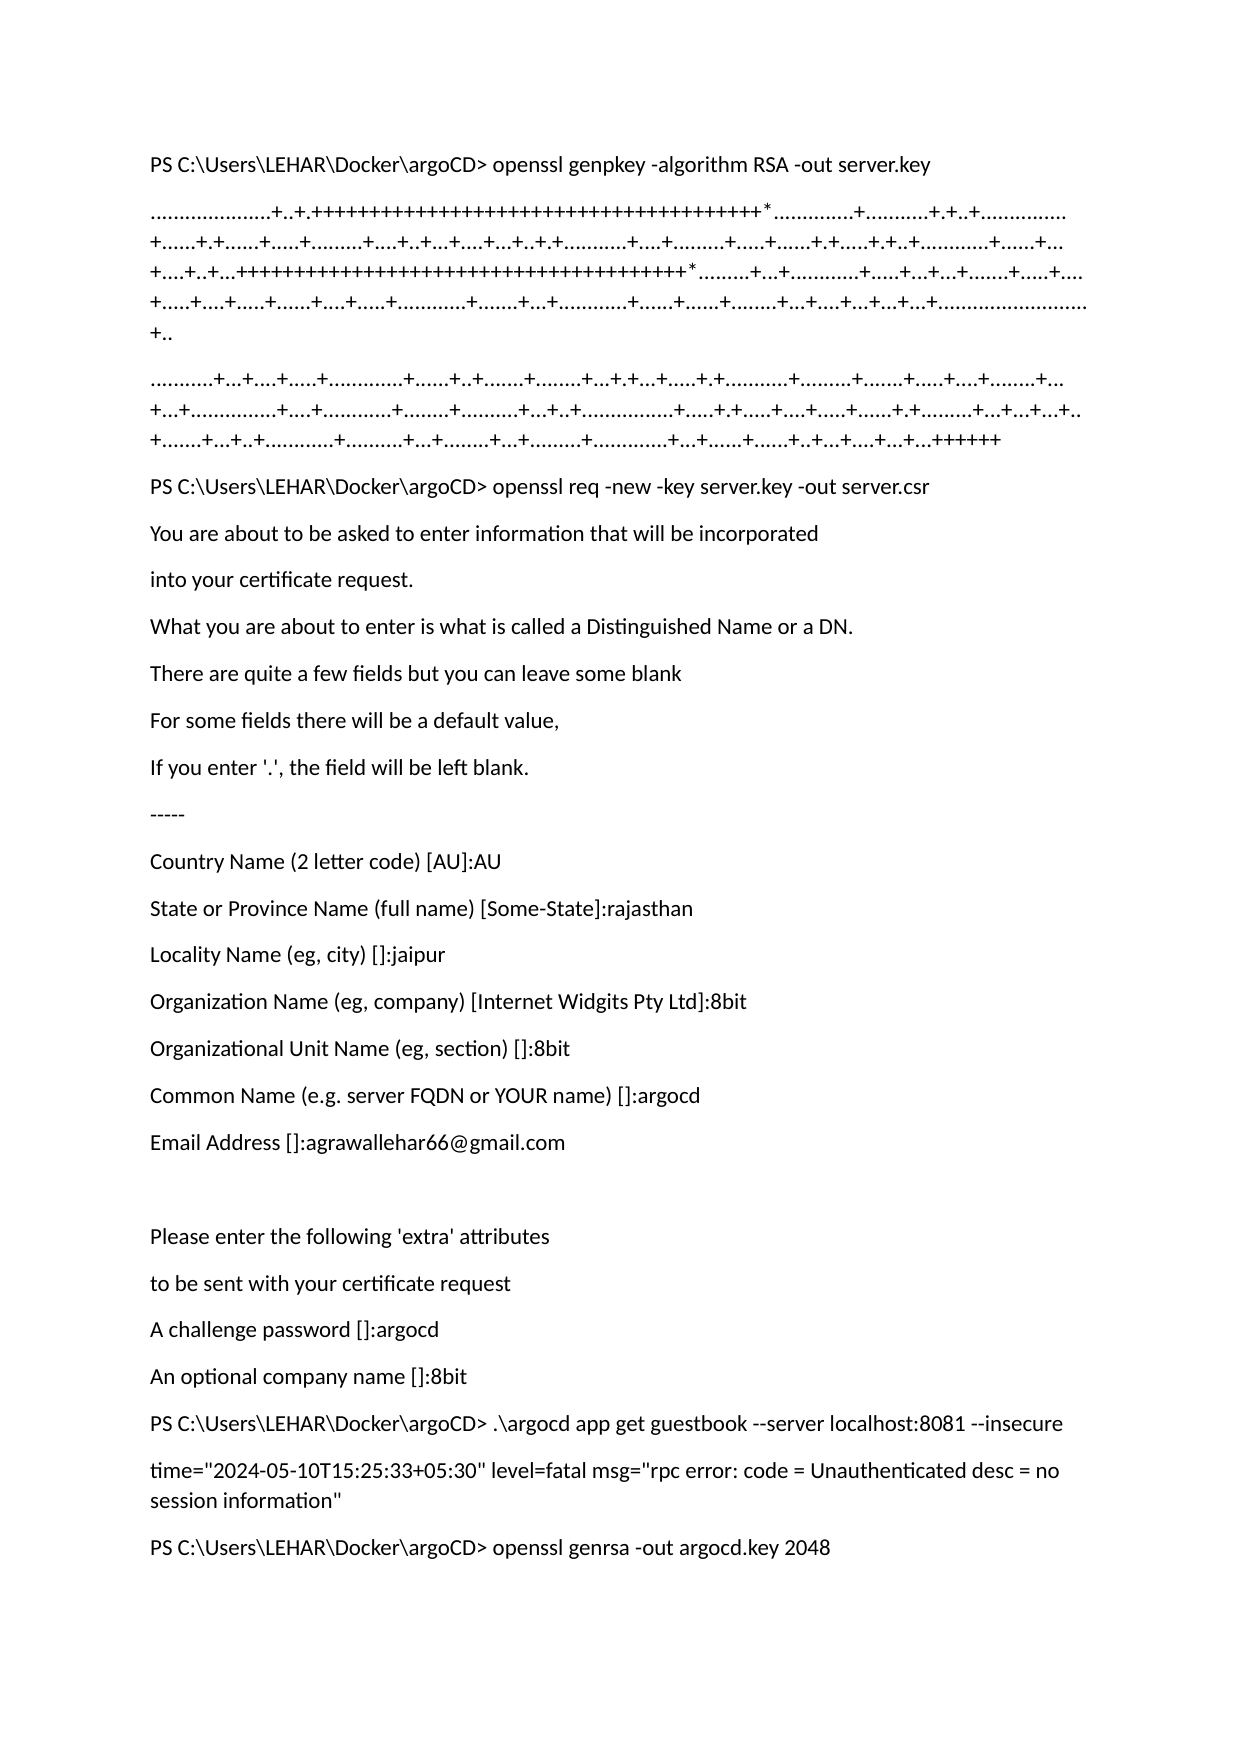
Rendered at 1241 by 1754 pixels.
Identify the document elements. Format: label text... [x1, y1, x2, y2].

text PS C:\Users\LEHAR\Docker\argoCD> openssl genpkey -algorithm RSA -out server.key [150, 150, 1090, 178]
text PS C:\Users\LEHAR\Docker\argoCD> .\argocd app get guestbook --server localhost:8081 --insecure [150, 1409, 1090, 1437]
text You are about to be asked to enter information that will be incorporated [150, 519, 1090, 547]
text time="2024-05-10T15:25:33+05:30" level=fatal msg="rpc error: code = Unauthenticated desc = no session information" [150, 1456, 1090, 1514]
text State or Province Name (full name) [Some-State]:rajasthan [150, 894, 1090, 922]
text PS C:\Users\LEHAR\Docker\argoCD> openssl genrsa -out argocd.key 2048 [150, 1533, 1090, 1561]
text .....................+..+.+++++++++++++++++++++++++++++++++++++++*..............+...........+.+..+...............+......+.+......+.....+.........+....+..+...+....+...+..+.+...........+....+.........+.....+......+.+.....+.+..+............+......+...+....+..+...+++++++++++++++++++++++++++++++++++++++*.........+...+............+.....+...+...+.......+.....+....+.....+....+.....+......+....+.....+............+.......+...+............+......+......+........+...+....+...+...+...+..........................+.. [150, 197, 1090, 346]
text Country Name (2 letter code) [AU]:AU [150, 847, 1090, 875]
text Please enter the following 'extra' attributes [150, 1222, 1090, 1250]
text What you are about to enter is what is called a Distinguished Name or a DN. [150, 612, 1090, 641]
text PS C:\Users\LEHAR\Docker\argoCD> openssl req -new -key server.key -out server.csr [150, 472, 1090, 500]
text If you enter '.', the field will be left blank. [150, 753, 1090, 781]
text to be sent with your certificate request [150, 1269, 1090, 1297]
text Organization Name (eg, company) [Internet Widgits Pty Ltd]:8bit [150, 987, 1090, 1016]
text Email Address []:agrawallehar66@gmail.com [150, 1128, 1090, 1156]
text Common Name (e.g. server FQDN or YOUR name) []:argocd [150, 1081, 1090, 1109]
text ...........+...+....+.....+.............+......+..+.......+........+...+.+...+.....+.+...........+.........+.......+.....+....+........+...+...+...............+....+............+........+..........+...+..+................+.....+.+.....+....+.....+......+.+.........+...+...+...+..+.......+...+..+............+..........+...+........+...+.........+.............+...+......+......+..+...+....+...+...++++++ [150, 364, 1090, 453]
text Locality Name (eg, city) []:jaipur [150, 941, 1090, 969]
text For some fields there will be a default value, [150, 706, 1090, 734]
text into your certificate request. [150, 566, 1090, 594]
text Organizational Unit Name (eg, section) []:8bit [150, 1034, 1090, 1062]
text A challenge password []:argocd [150, 1316, 1090, 1344]
text There are quite a few fields but you can leave some blank [150, 659, 1090, 687]
text ----- [150, 800, 1090, 828]
text An optional company name []:8bit [150, 1362, 1090, 1391]
